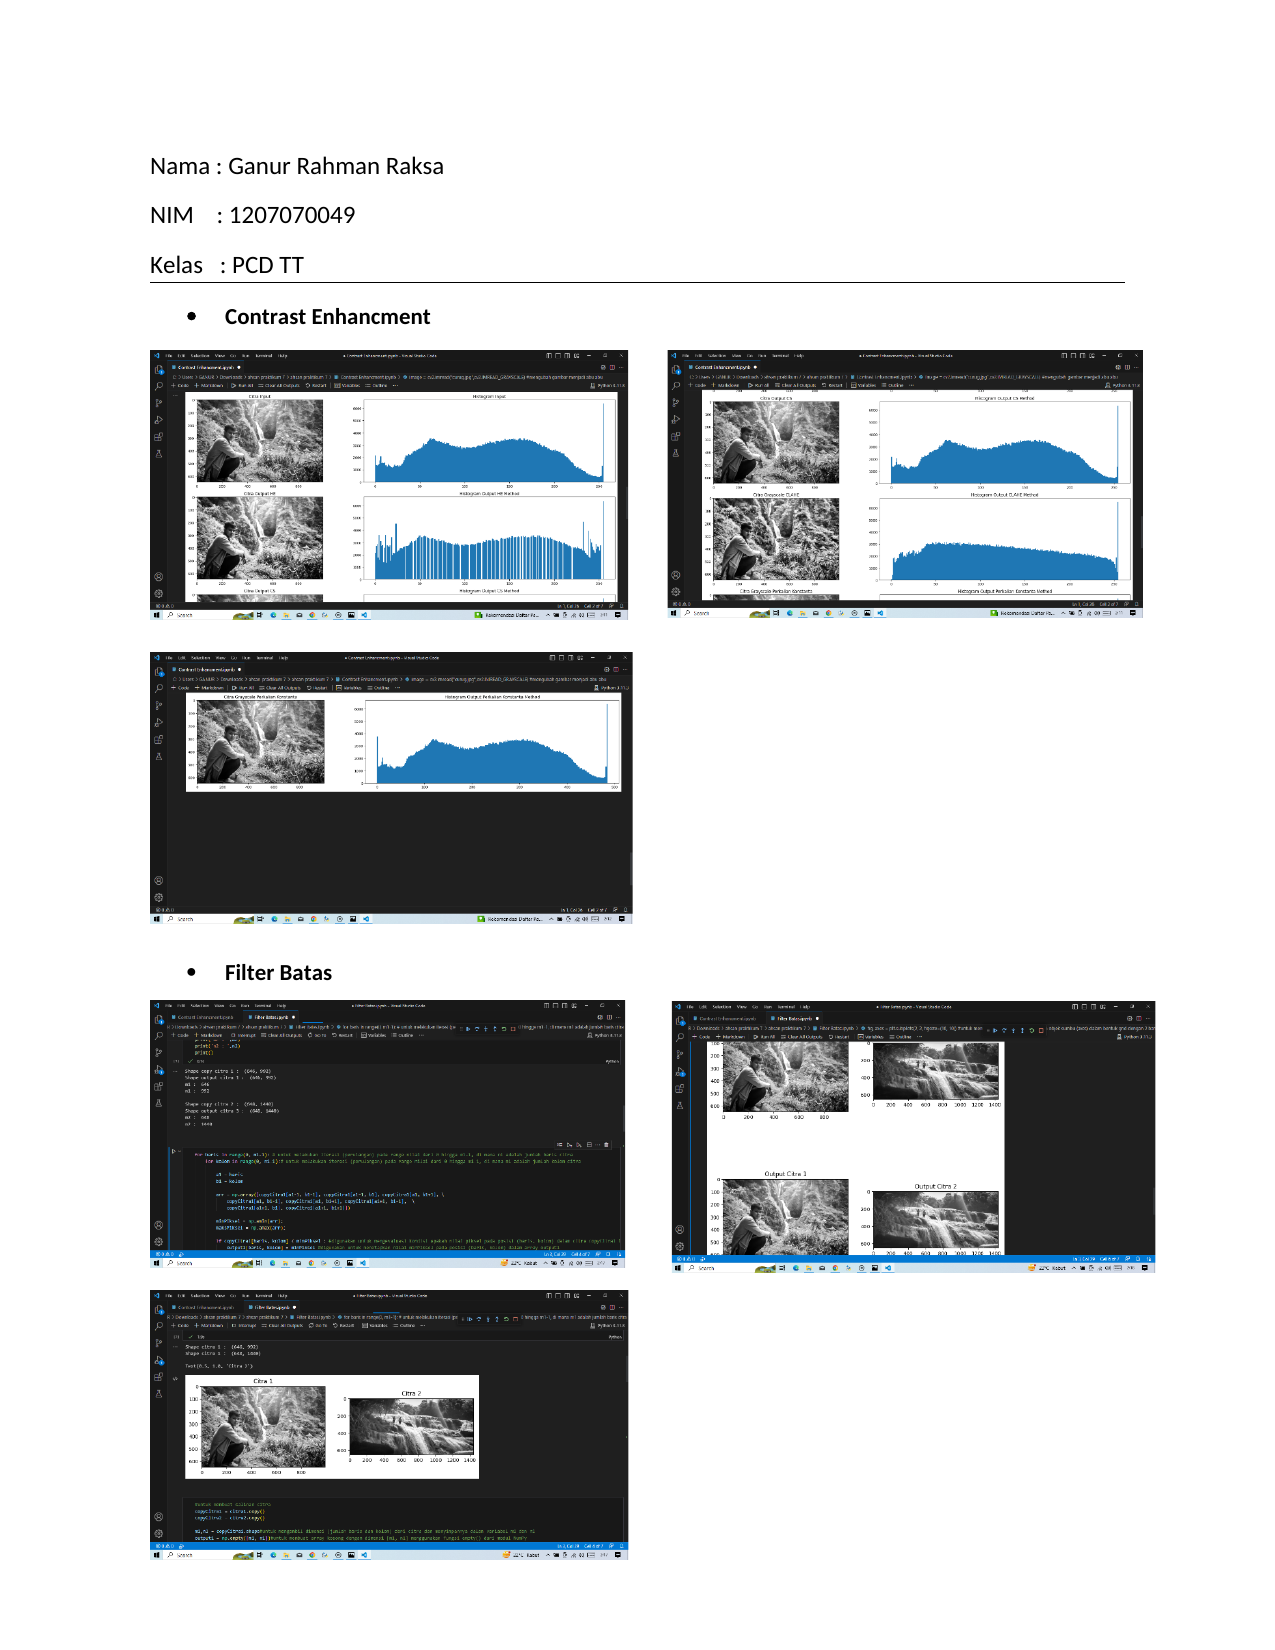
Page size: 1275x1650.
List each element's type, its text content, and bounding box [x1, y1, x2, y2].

picture [150, 1000, 626, 1268]
text Nama : Ganur Rahman Raksa [150, 150, 1125, 181]
text Kelas : PCD TT [150, 249, 1125, 282]
text NIM : 1207070049 [150, 199, 1125, 230]
list Filter Batas [187, 958, 1125, 986]
picture [150, 652, 633, 924]
picture [671, 1001, 1156, 1273]
list Contrast Enhancment [187, 302, 1125, 330]
picture [150, 1290, 629, 1560]
picture [667, 350, 1143, 618]
picture [150, 350, 629, 620]
